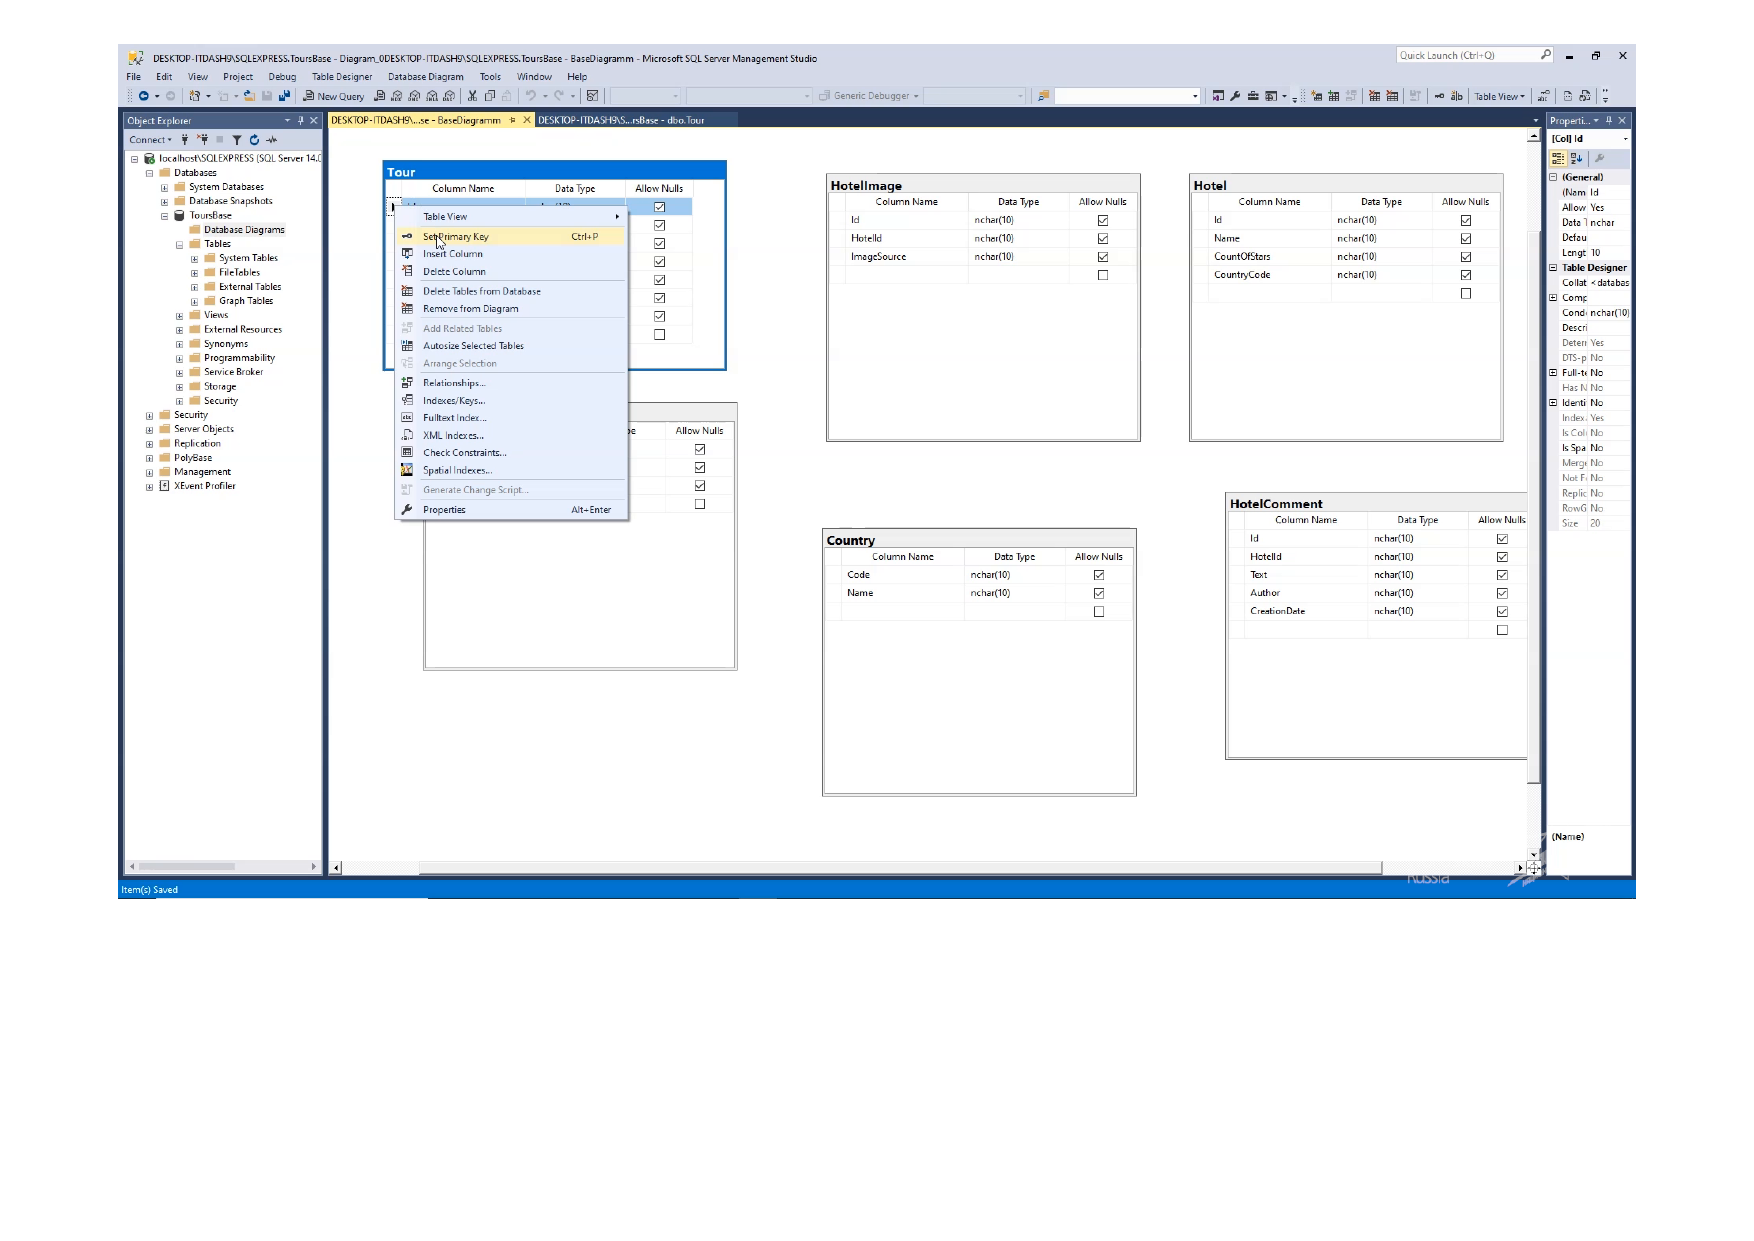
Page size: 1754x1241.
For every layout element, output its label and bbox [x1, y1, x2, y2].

picture [118, 44, 1636, 899]
